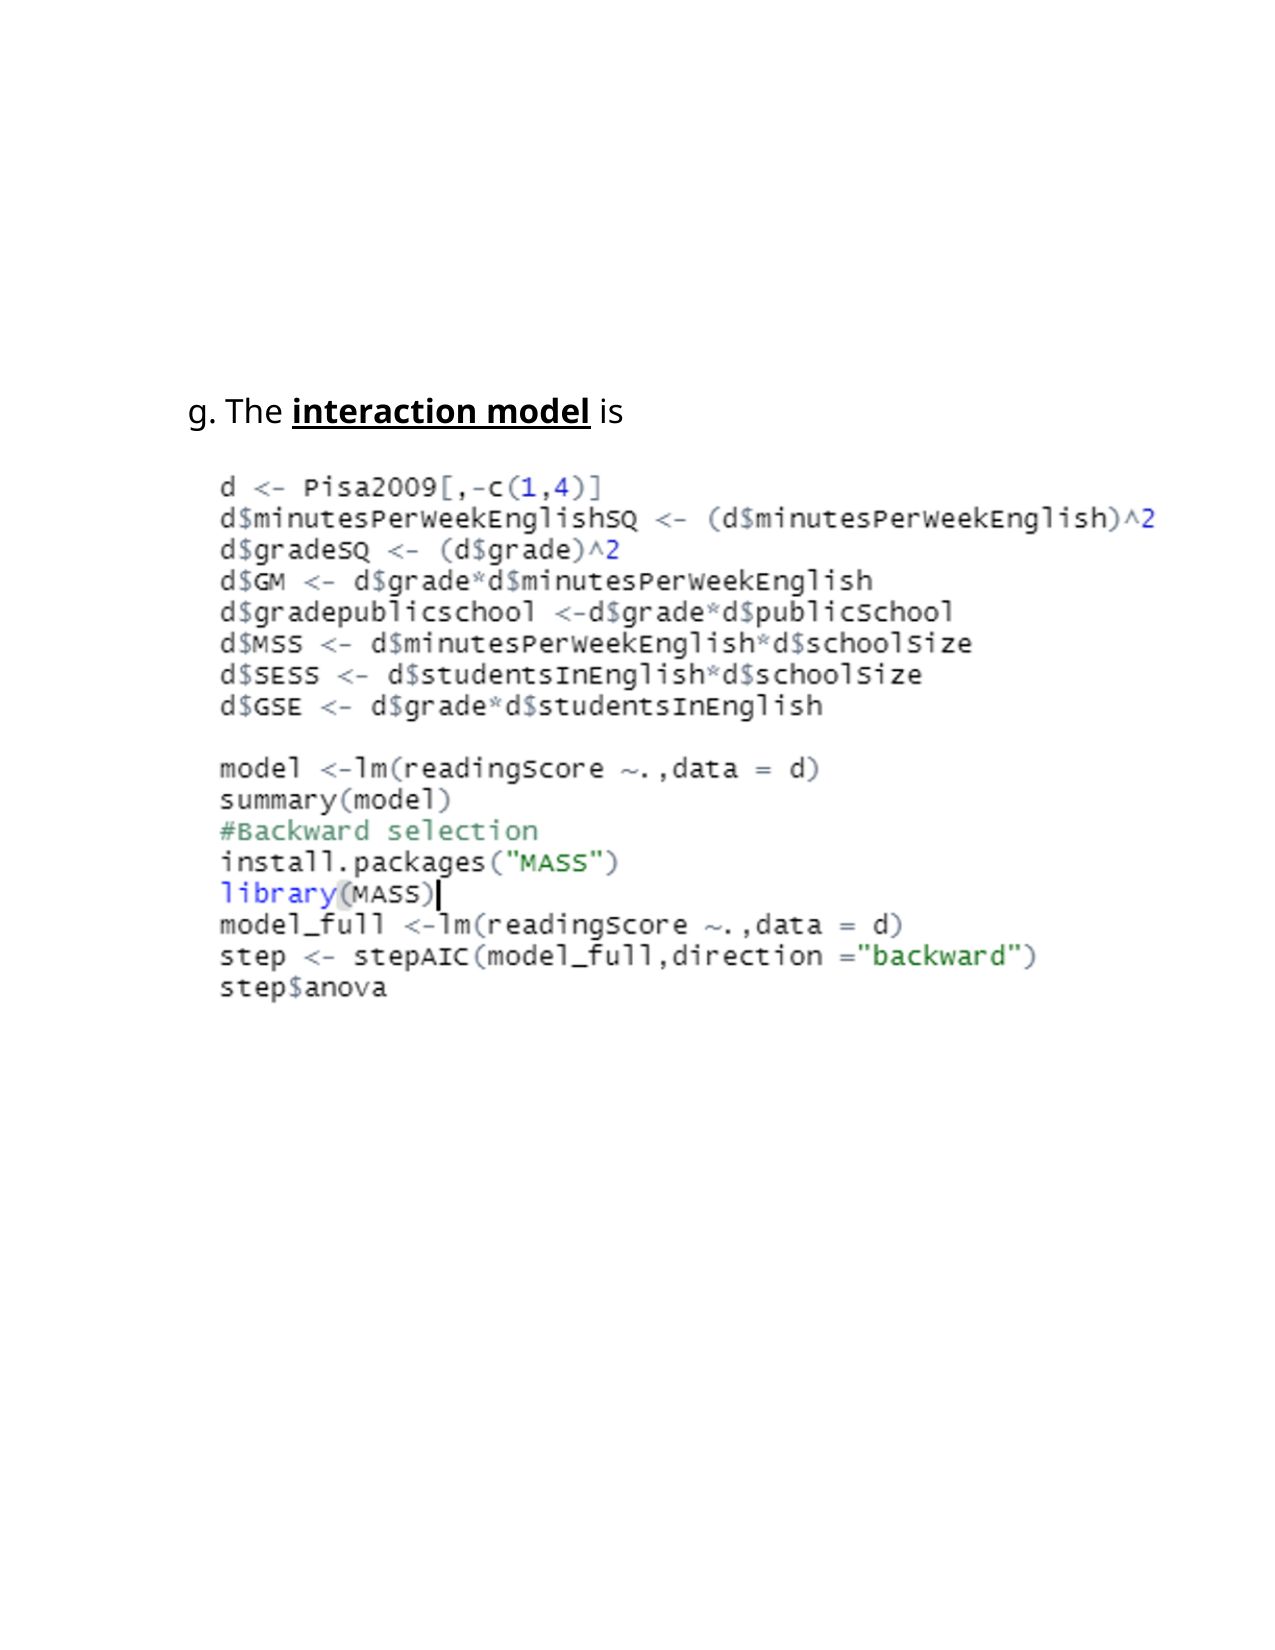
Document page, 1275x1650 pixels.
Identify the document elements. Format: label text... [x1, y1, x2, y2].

picture [215, 473, 1174, 1015]
list The interaction model is [187, 388, 1125, 433]
